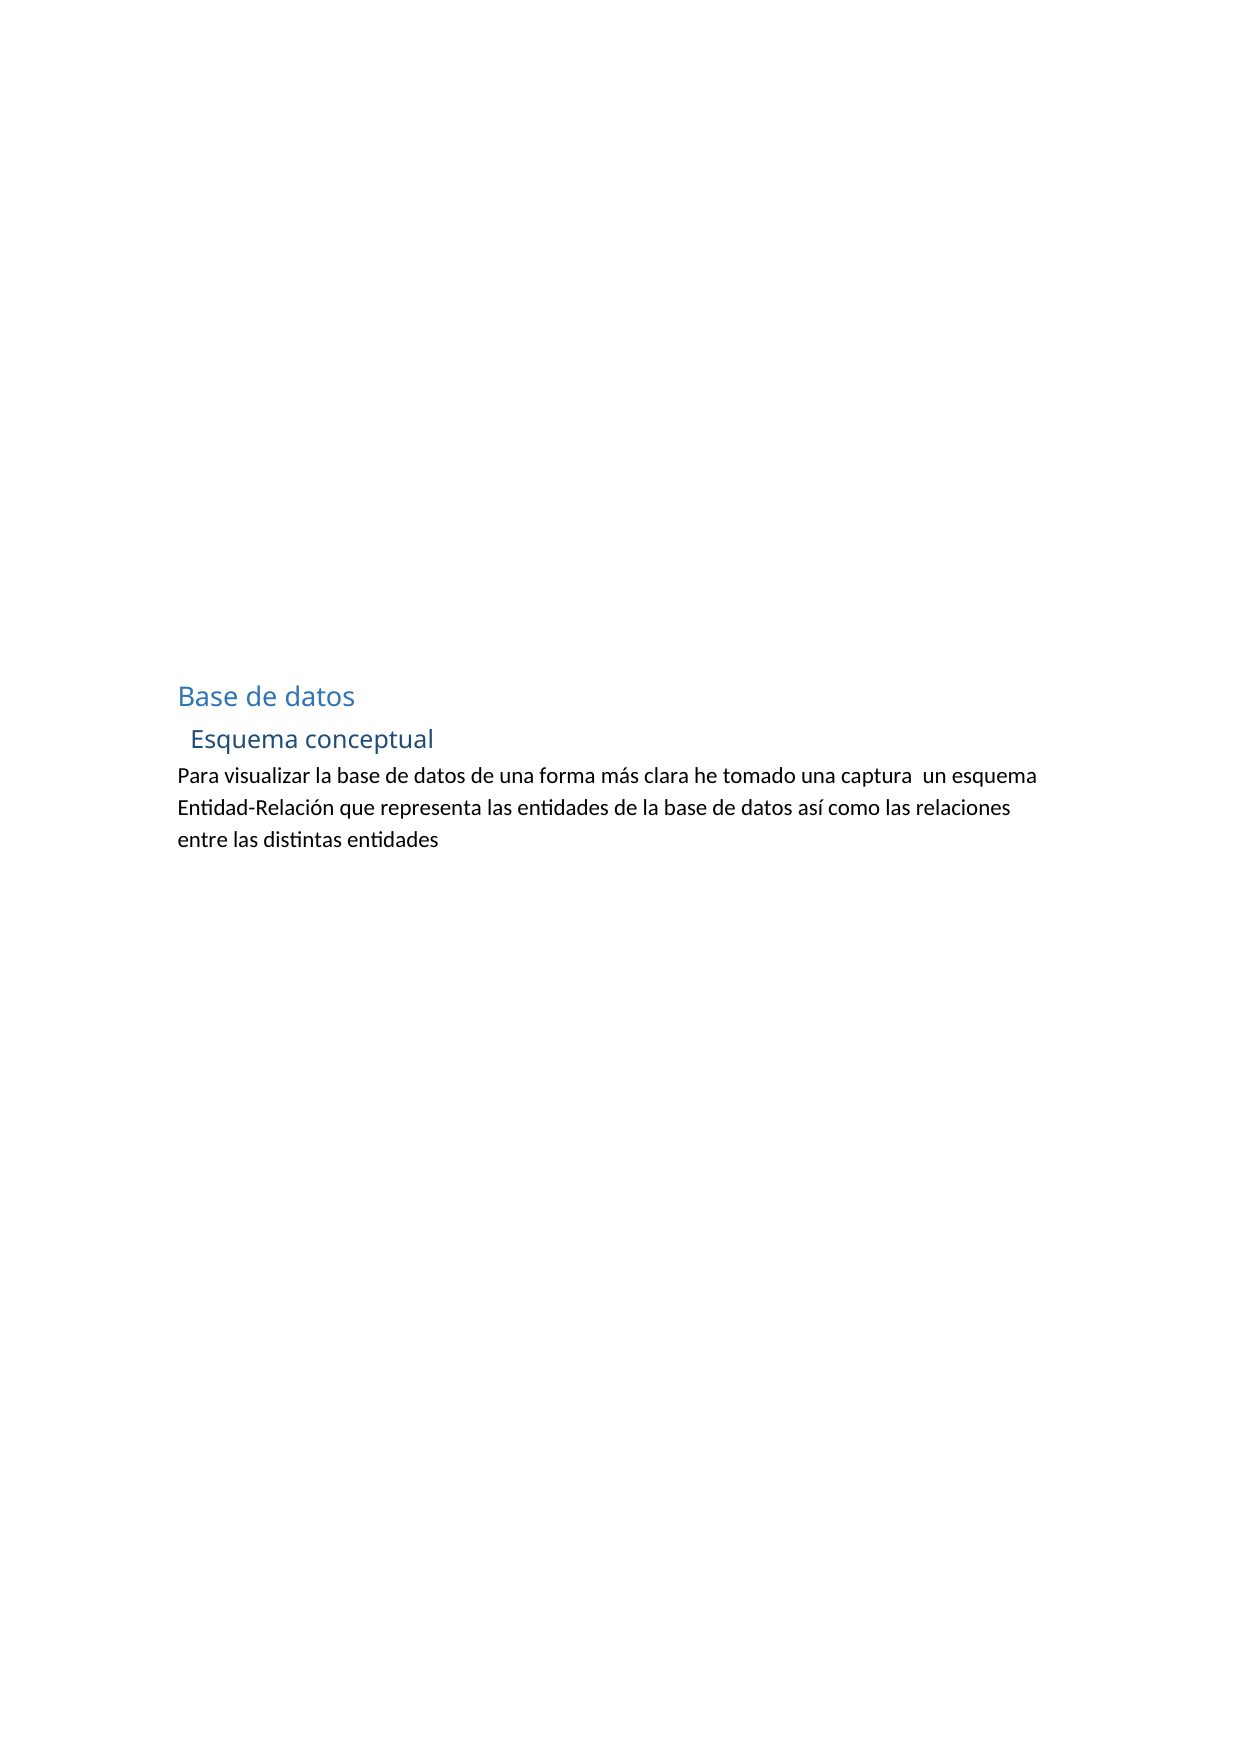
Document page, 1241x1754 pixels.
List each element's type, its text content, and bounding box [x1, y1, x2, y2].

subtitle Base de datos [177, 678, 1063, 715]
text Para visualizar la base de datos de una forma más clara he tomado una captura un esquema Entidad-Relación que representa las entidades de la base de datos así como las relaciones entre las distintas entidades [177, 761, 1063, 853]
subtitle Esquema conceptual [177, 722, 1063, 756]
